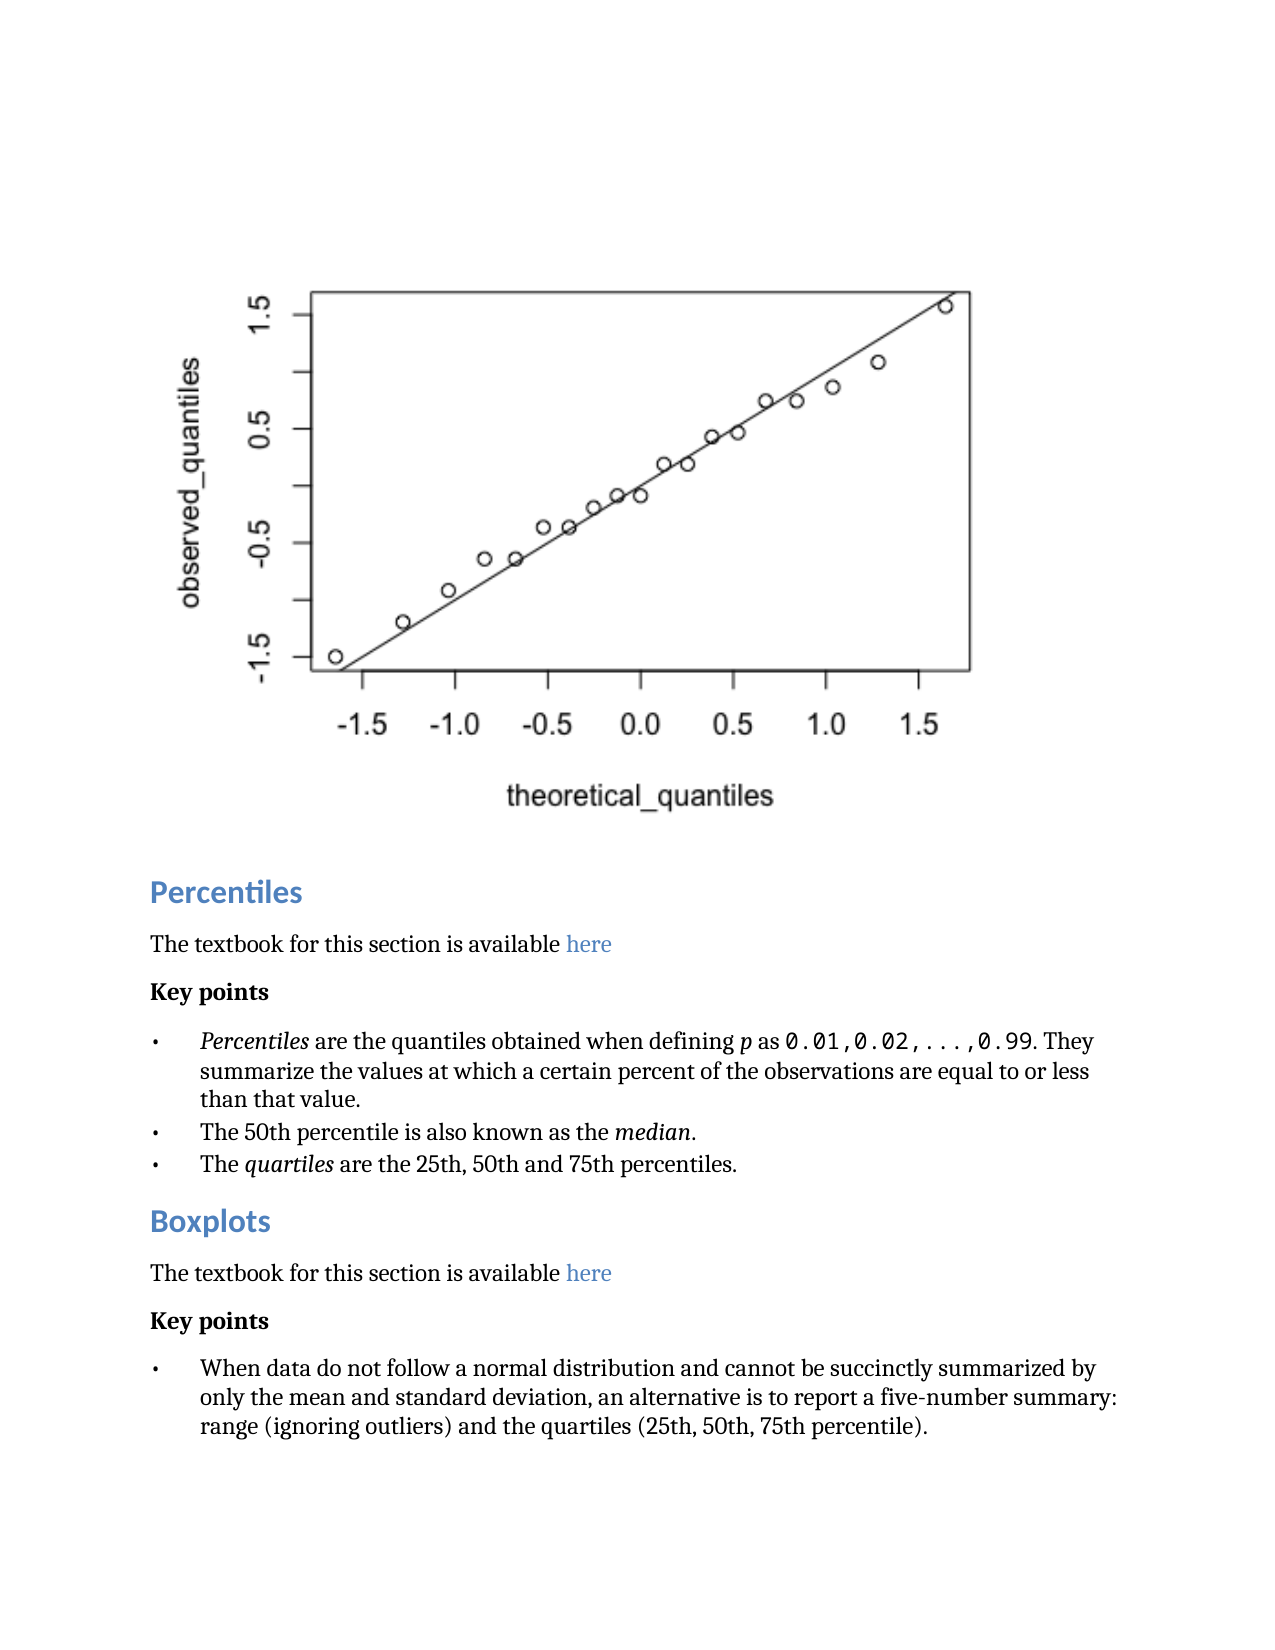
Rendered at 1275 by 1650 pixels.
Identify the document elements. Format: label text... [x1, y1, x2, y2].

text Key points [150, 1307, 1125, 1336]
subtitle Boxplots [150, 1200, 1125, 1241]
picture [168, 150, 1044, 850]
list The 50th percentile is also known as the median. [150, 1118, 1125, 1147]
list When data do not follow a normal distribution and cannot be succinctly summarized by only the mean and standard deviation, an alternative is to report a five-number summary: range (ignoring outliers) and the quartiles (25th, 50th, 75th percentile). [150, 1354, 1125, 1441]
text Key points [150, 978, 1125, 1007]
text The textbook for this section is available here [150, 1259, 1125, 1288]
list The quartiles are the 25th, 50th and 75th percentiles. [150, 1150, 1125, 1179]
list Percentiles are the quantiles obtained when defining p as 0.01,0.02,...,0.99. They summarize the values at which a certain percent of the observations are equal to or less than that value. [150, 1025, 1125, 1114]
text The textbook for this section is available here [150, 930, 1125, 959]
subtitle Percentiles [150, 871, 1125, 912]
